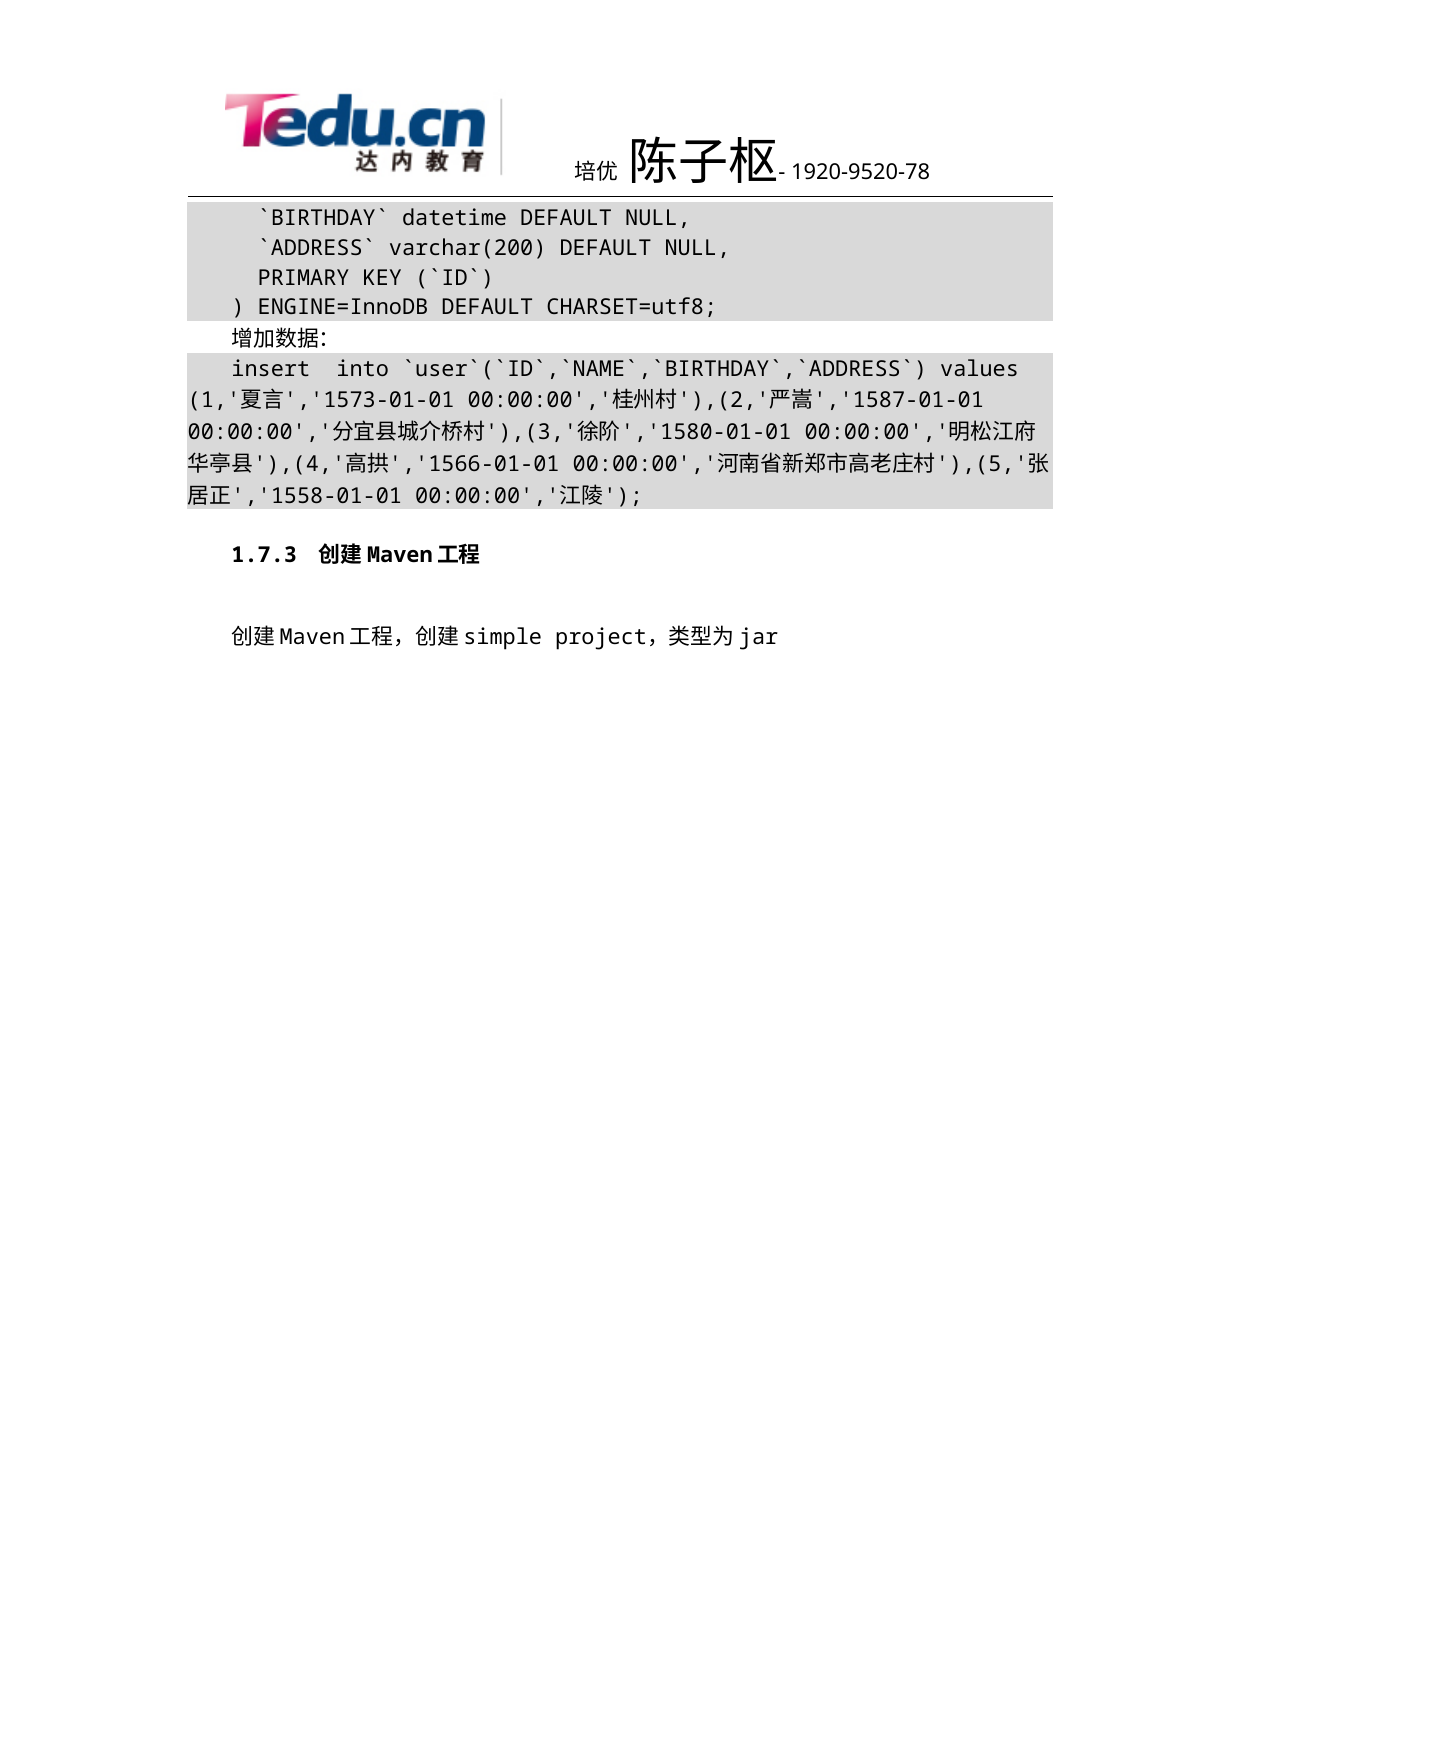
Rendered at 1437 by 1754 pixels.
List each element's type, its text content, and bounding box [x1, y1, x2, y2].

text 创建Maven工程，创建simple project，类型为jar [187, 619, 1053, 650]
text 增加数据： [187, 321, 1053, 353]
text `ADDRESS` varchar(200) DEFAULT NULL, [187, 232, 1053, 261]
subtitle 创建Maven工程 [187, 537, 1053, 568]
picture [225, 88, 507, 180]
text PRIMARY KEY (`ID`) [187, 261, 1053, 291]
text insert into `user`(`ID`,`NAME`,`BIRTHDAY`,`ADDRESS`) values (1,'夏言','1573-01-01 00:00:00','桂州村'),(2,'严嵩','1587-01-01 00:00:00','分宜县城介桥村'),(3,'徐阶','1580-01-01 00:00:00','明松江府华亭县'),(4,'高拱','1566-01-01 00:00:00','河南省新郑市高老庄村'),(5,'张居正','1558-01-01 00:00:00','江陵'); [187, 353, 1053, 509]
text `BIRTHDAY` datetime DEFAULT NULL, [187, 202, 1053, 232]
text ) ENGINE=InnoDB DEFAULT CHARSET=utf8; [187, 291, 1053, 321]
